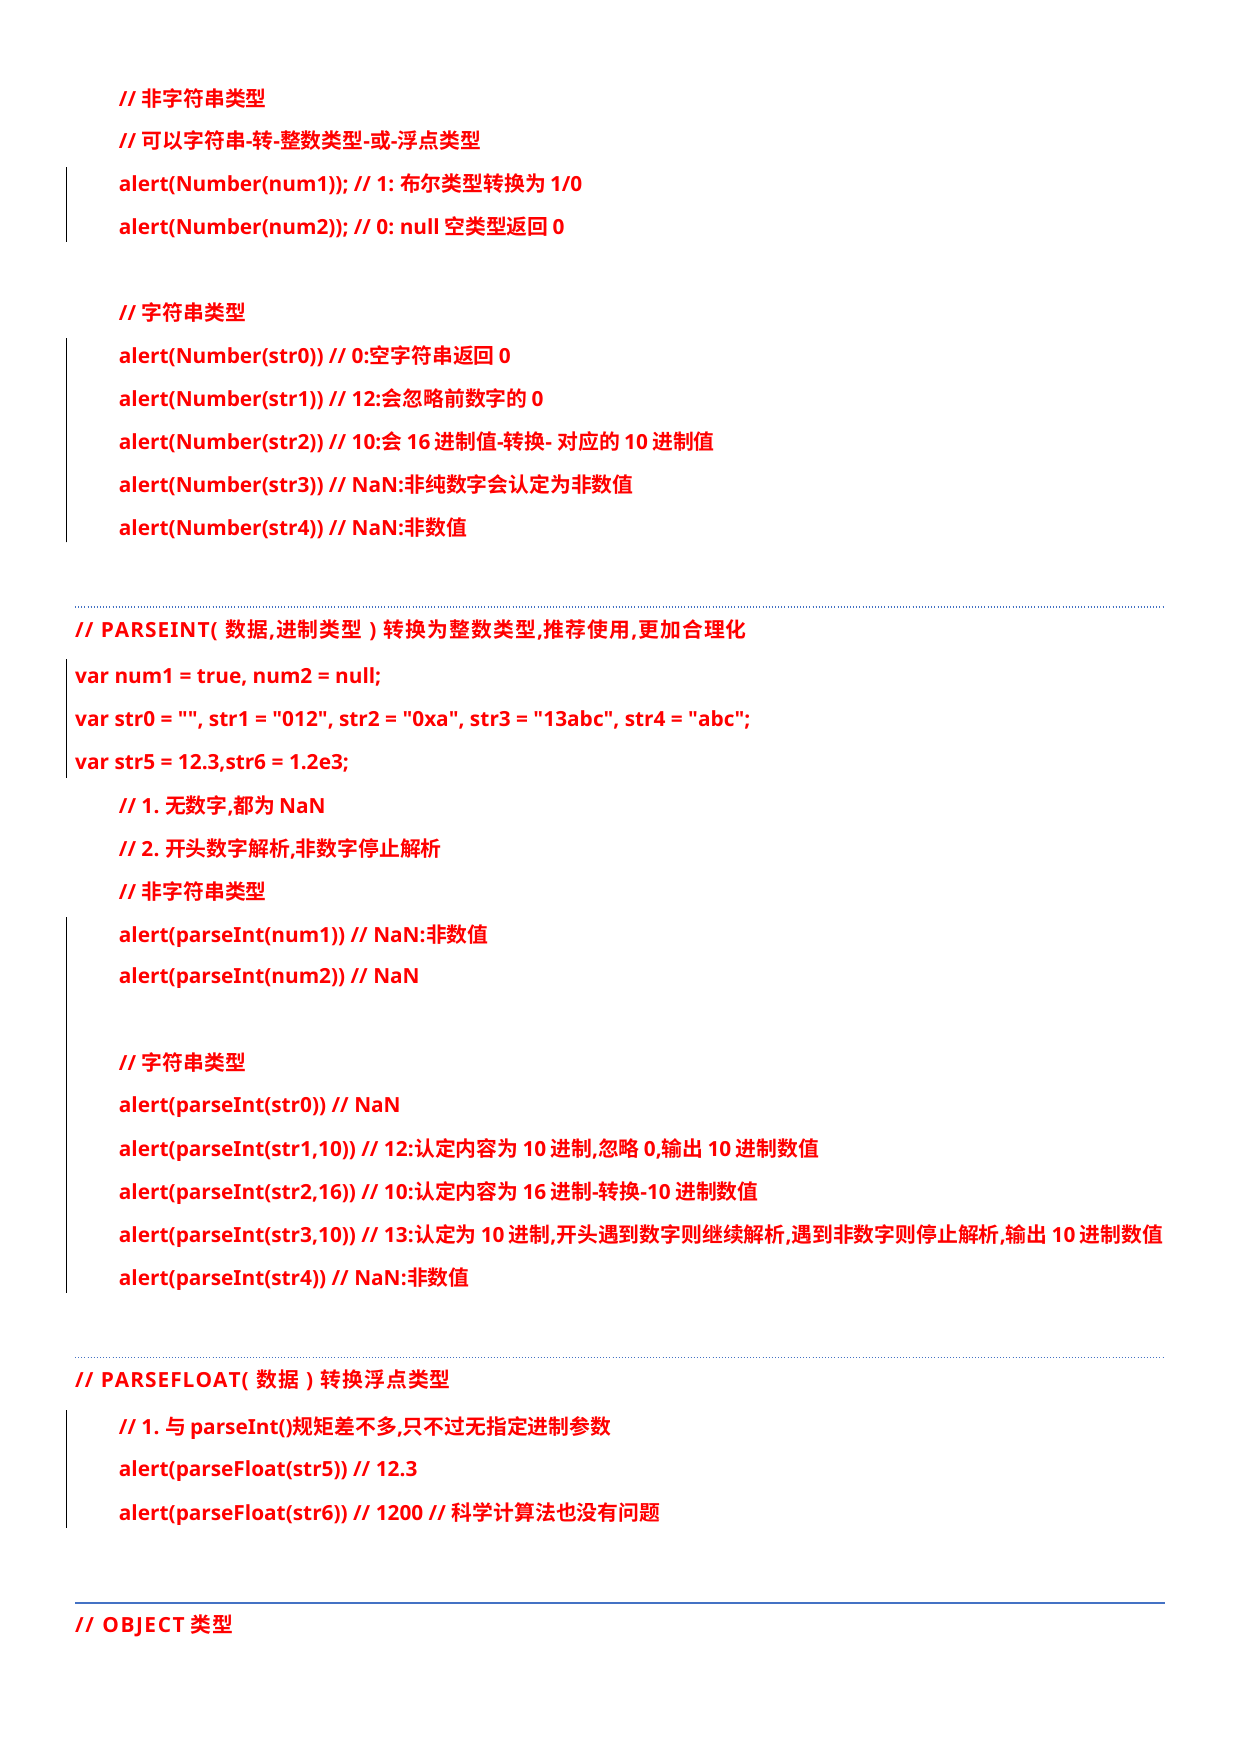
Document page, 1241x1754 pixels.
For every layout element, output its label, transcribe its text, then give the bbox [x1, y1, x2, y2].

text alert(parseFloat(str6)) // 1200 // 科学计算法也没有问题 [67, 1495, 1165, 1528]
text alert(Number(str3)) // NaN:非纯数字会认定为非数值 [67, 467, 1165, 499]
text alert(parseInt(str0)) // NaN [67, 1088, 1165, 1121]
text alert(Number(str0)) // 0:空字符串返回0 [67, 338, 1165, 371]
text alert(parseInt(str4)) // NaN:非数值 [67, 1260, 1165, 1293]
text alert(Number(str1)) // 12:会忽略前数字的0 [67, 381, 1165, 414]
text alert(Number(num1)); // 1: 布尔类型转换为1/0 [67, 167, 1165, 199]
text // 非字符串类型 [75, 874, 1165, 906]
text alert(parseFloat(str5)) // 12.3 [67, 1452, 1165, 1485]
text alert(Number(str4)) // NaN:非数值 [67, 510, 1165, 542]
text // 2. 开头数字解析,非数字停止解析 [75, 831, 1165, 863]
text alert(parseInt(str3,10)) // 13:认定为10进制,开头遇到数字则继续解析,遇到非数字则停止解析,输出10进制数值 [67, 1217, 1165, 1250]
text alert(parseInt(str2,16)) // 10:认定内容为16进制-转换-10进制数值 [67, 1174, 1165, 1207]
text // 1. 与parseInt()规矩差不多,只不过无指定进制参数 [66, 1409, 1165, 1442]
text var num1 = true, num2 = null; [67, 659, 1165, 692]
text alert(Number(str2)) // 10:会16进制值-转换- 对应的10进制值 [67, 424, 1165, 457]
subtitle // parseFloat( 数据 ) 转换浮点类型 [75, 1356, 1165, 1394]
text alert(parseInt(num1)) // NaN:非数值 [67, 917, 1165, 949]
text // 非字符串类型 [75, 81, 1165, 113]
text // 字符串类型 [75, 295, 1165, 328]
text // 字符串类型 [67, 1046, 1165, 1078]
text alert(Number(num2)); // 0: null空类型返回0 [67, 209, 1165, 242]
text var str0 = "", str1 = "012", str2 = "0xa", str3 = "13abc", str4 = "abc"; [67, 702, 1165, 735]
text alert(parseInt(str1,10)) // 12:认定内容为10进制,忽略0,输出10进制数值 [67, 1131, 1165, 1164]
text // 1. 无数字,都为NaN [75, 788, 1165, 821]
text var str5 = 12.3,str6 = 1.2e3; [67, 745, 1165, 778]
subtitle // Object类型 [75, 1604, 1165, 1640]
subtitle // parseInt( 数据,进制类型 ) 转换为整数类型,推荐使用,更加合理化 [75, 606, 1165, 644]
text // 可以字符串-转-整数类型-或-浮点类型 [75, 124, 1165, 156]
text alert(parseInt(num2)) // NaN [67, 960, 1165, 992]
